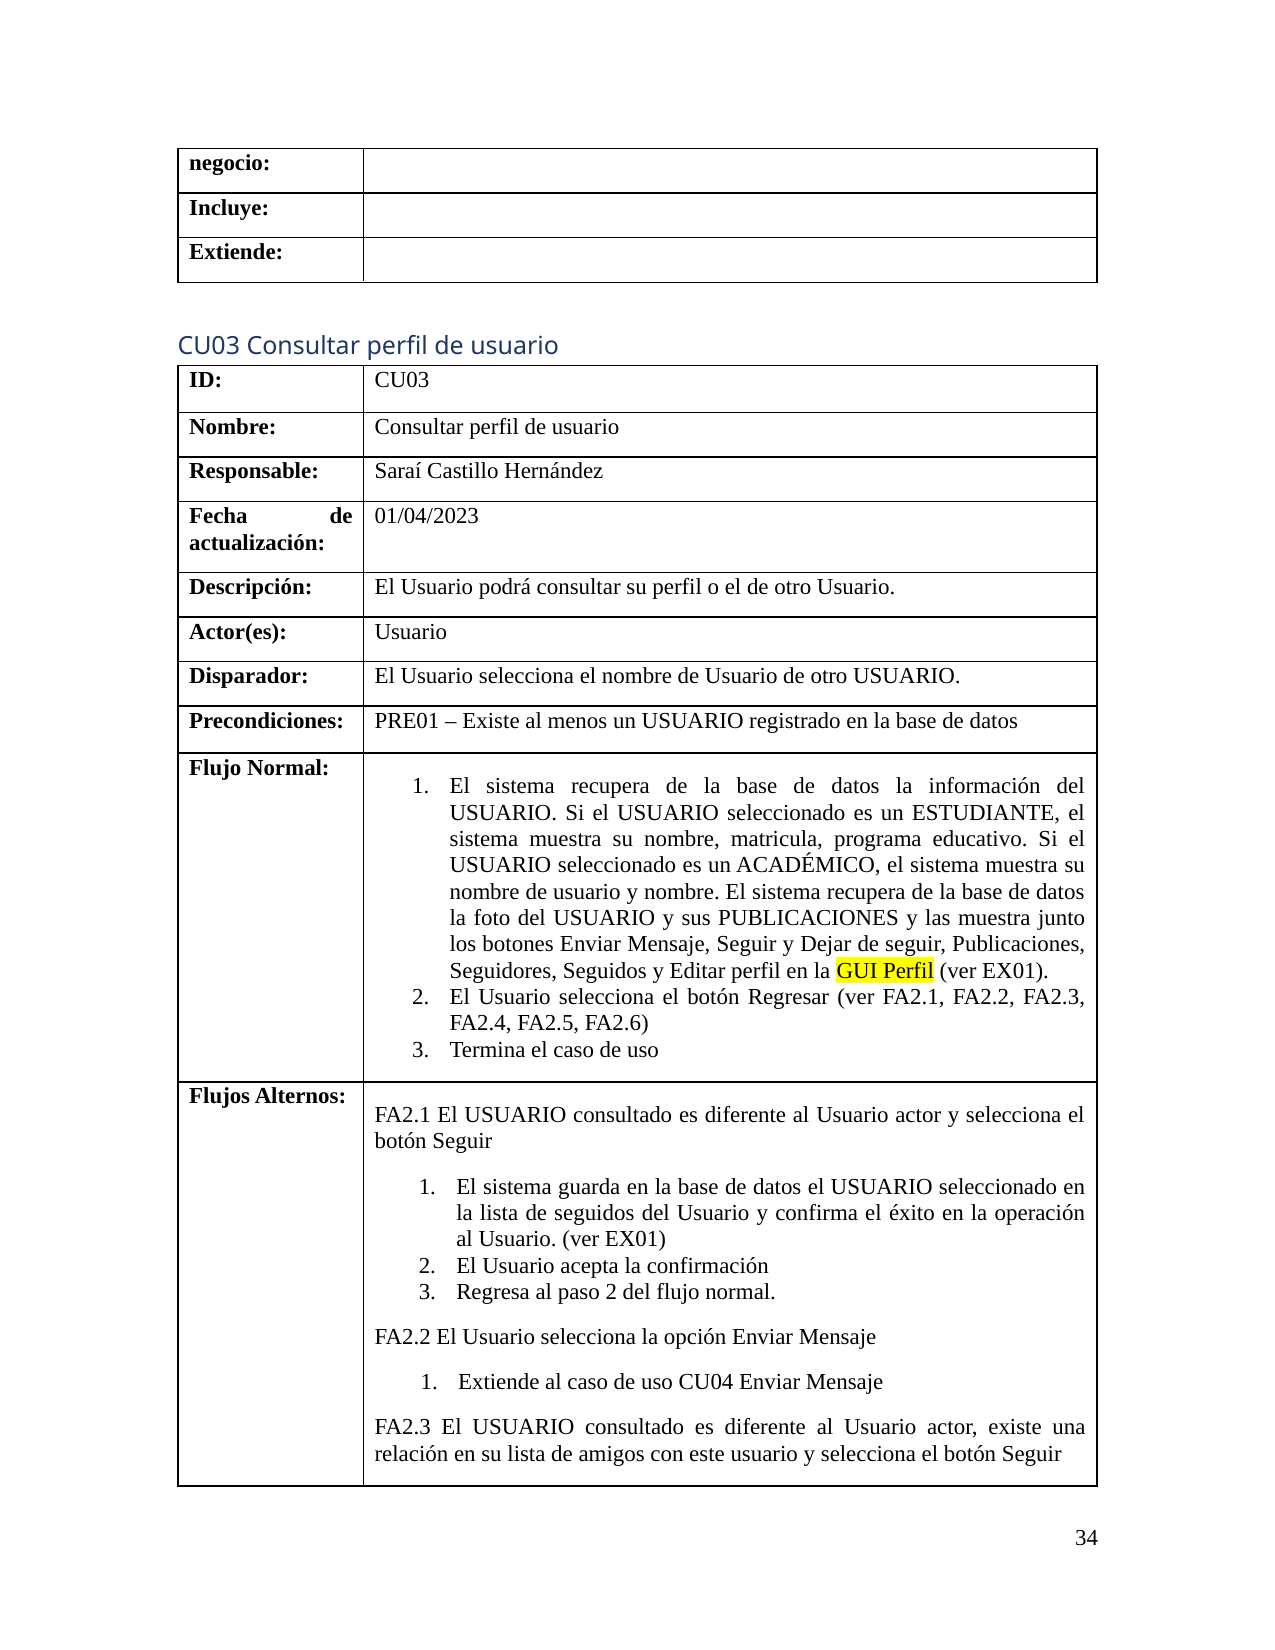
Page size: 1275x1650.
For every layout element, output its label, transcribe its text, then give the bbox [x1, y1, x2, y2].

table_cell Extiende: [179, 238, 363, 281]
table_cell Reglas de negocio: [179, 149, 363, 192]
table_cell Precondiciones: [179, 707, 363, 752]
table_cell [364, 238, 1096, 281]
table_cell [364, 194, 1096, 237]
table_cell Flujo Normal: [179, 754, 363, 1081]
subtitle CU03 Consultar perfil de usuario [177, 328, 1098, 362]
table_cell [364, 1083, 1096, 1485]
table_cell [364, 149, 1096, 192]
table_header ID: [179, 366, 363, 411]
table_cell El Usuario selecciona el nombre de Usuario de otro USUARIO. [364, 662, 1096, 705]
table_cell Flujos Alternos: [179, 1083, 363, 1485]
table_cell Disparador: [179, 662, 363, 705]
table_cell Fecha de actualización: [179, 502, 363, 572]
table_cell Descripción: [179, 573, 363, 616]
table_cell Actor(es): [179, 618, 363, 661]
table_cell 01/04/2023 [364, 502, 1096, 572]
table_cell Usuario [364, 618, 1096, 661]
table_cell Incluye: [179, 194, 363, 237]
table_cell El Usuario podrá consultar su perfil o el de otro Usuario. [364, 573, 1096, 616]
table_cell Responsable: [179, 458, 363, 501]
table_header CU03 [364, 366, 1096, 411]
table_cell El sistema recupera de la base de datos la información del USUARIO. Si el USUARIO seleccionado es un ESTUDIANTE, el sistema muestra su nombre, matricula, programa educativo. Si el USUARIO seleccionado es un ACADÉMICO, el sistema muestra su nombre de usuario y nombre. El sistema recupera de la base de datos la foto del USUARIO y sus PUBLICACIONES y las muestra junto los botones Enviar Mensaje, Seguir y Dejar de seguir, Publicaciones, Seguidores, Seguidos y Editar perfil en la GUI Perfil (ver EX01). El Usuario selecciona el botón Regresar (ver FA2.1, FA2.2, FA2.3, FA2.4, FA2.5, FA2.6) Termina el caso de uso [364, 754, 1096, 1081]
table_cell PRE01 – Existe al menos un USUARIO registrado en la base de datos [364, 707, 1096, 752]
table_cell Nombre: [179, 413, 363, 456]
table_cell Saraí Castillo Hernández [364, 458, 1096, 501]
table_cell Consultar perfil de usuario [364, 413, 1096, 456]
